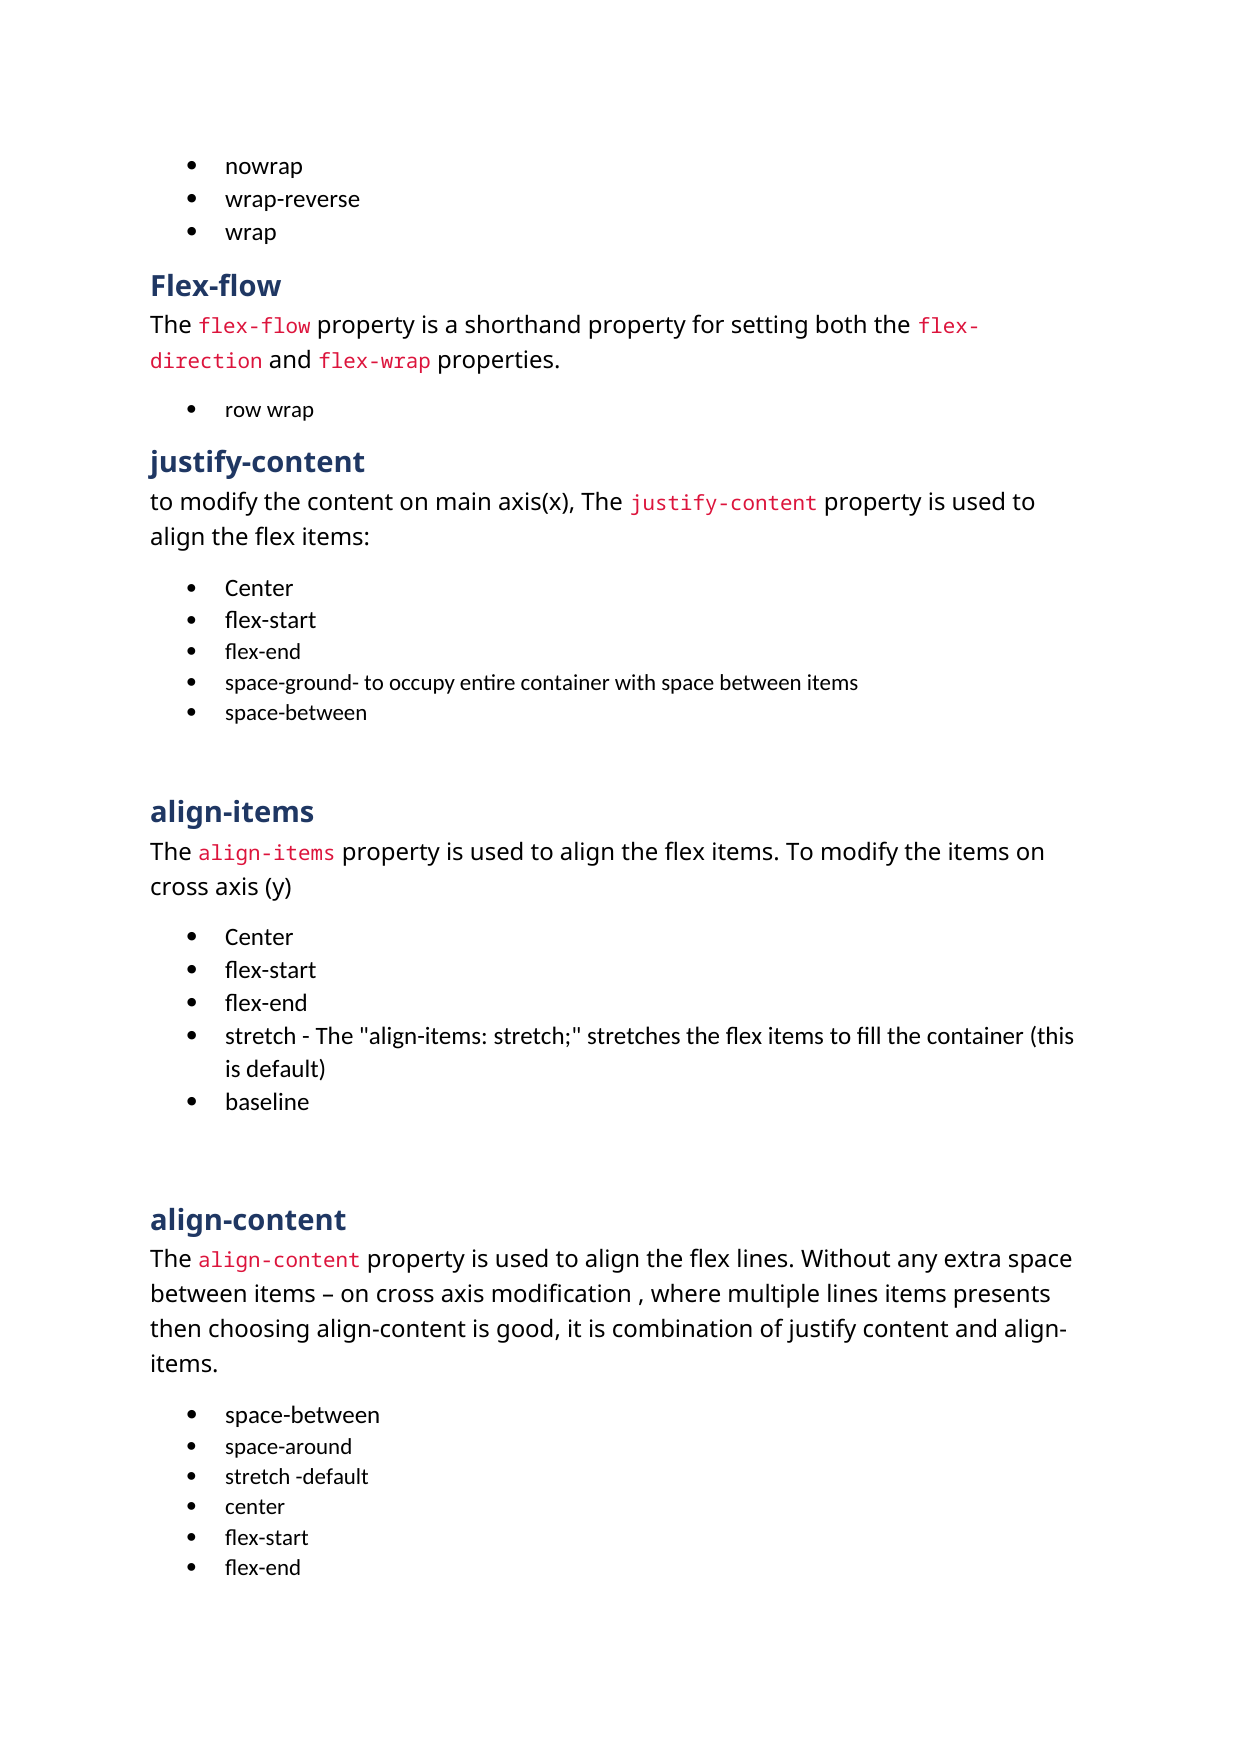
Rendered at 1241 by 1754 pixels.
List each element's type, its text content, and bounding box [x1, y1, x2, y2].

list stretch - The "align-items: stretch;" stretches the flex items to fill the container (this is default) [187, 1020, 1090, 1084]
subtitle align-items [150, 792, 1090, 831]
list space-between [187, 698, 1090, 726]
list space-ground- to occupy entire container with space between items [187, 668, 1090, 696]
list space-around [187, 1432, 1090, 1460]
list Center [187, 922, 1090, 952]
text The align-content property is used to align the flex lines. Without any extra space between items – on cross axis modification , where multiple lines items presents then choosing align-content is good, it is combination of justify content and align-items. [150, 1242, 1090, 1380]
list center [187, 1492, 1090, 1521]
subtitle Flex-flow [150, 265, 1090, 305]
list Center [187, 572, 1090, 602]
list flex-end [187, 637, 1090, 666]
subtitle align-content [150, 1199, 1090, 1238]
list stretch -default [187, 1462, 1090, 1490]
list flex-start [187, 604, 1090, 635]
text The flex-flow property is a shorthand property for setting both the flex-direction and flex-wrap properties. [150, 308, 1090, 376]
text to modify the content on main axis(x), The justify-content property is used to align the flex items: [150, 484, 1090, 552]
list row wrap [187, 395, 1090, 423]
list nowrap [187, 150, 1090, 181]
list flex-start [187, 1523, 1090, 1551]
list flex-end [187, 987, 1090, 1018]
list space-between [187, 1399, 1090, 1430]
list flex-end [187, 1553, 1090, 1581]
list flex-start [187, 954, 1090, 985]
list wrap-reverse [187, 183, 1090, 213]
list baseline [187, 1086, 1090, 1117]
list wrap [187, 216, 1090, 246]
subtitle justify-content [150, 442, 1090, 481]
text The align-items property is used to align the flex items. To modify the items on cross axis (y) [150, 834, 1090, 902]
